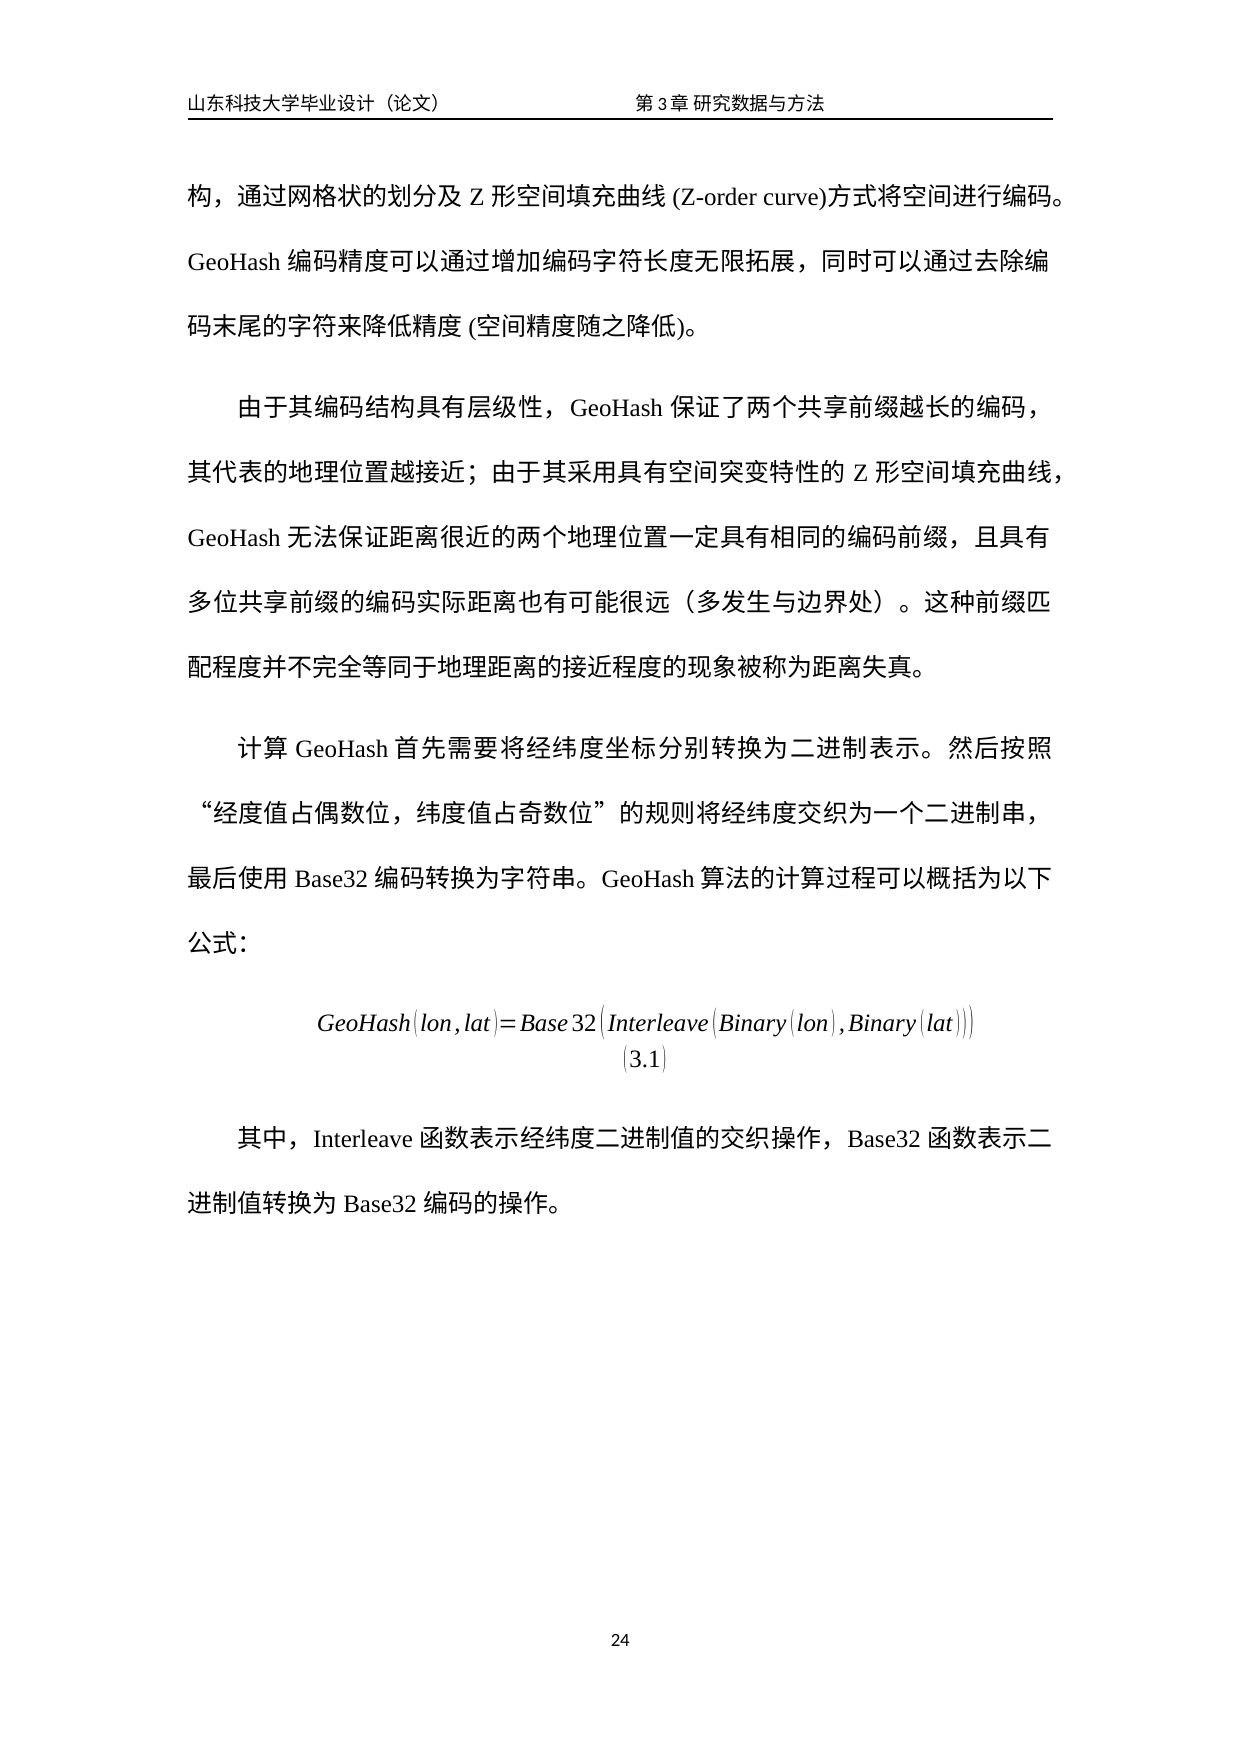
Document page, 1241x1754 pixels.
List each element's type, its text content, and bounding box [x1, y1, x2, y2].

text 由于其编码结构具有层级性，GeoHash 保证了两个共享前缀越长的编码，其代表的地理位置越接近；由于其采用具有空间突变特性的 Z 形空间填充曲线，GeoHash 无法保证距离很近的两个地理位置一定具有相同的编码前缀，且具有多位共享前缀的编码实际距离也有可能很远（多发生与边界处）。这种前缀匹配程度并不完全等同于地理距离的接近程度的现象被称为距离失真。 [187, 373, 1053, 698]
text 计算GeoHash首先需要将经纬度坐标分别转换为二进制表示。然后按照“经度值占偶数位，纬度值占奇数位”的规则将经纬度交织为一个二进制串，最后使用 Base32 编码转换为字符串。GeoHash算法的计算过程可以概括为以下公式： [187, 714, 1053, 974]
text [187, 162, 1053, 357]
text 其中，Interleave 函数表示经纬度二进制值的交织操作，Base32 函数表示二进制值转换为 Base32 编码的操作。 [187, 1104, 1053, 1234]
